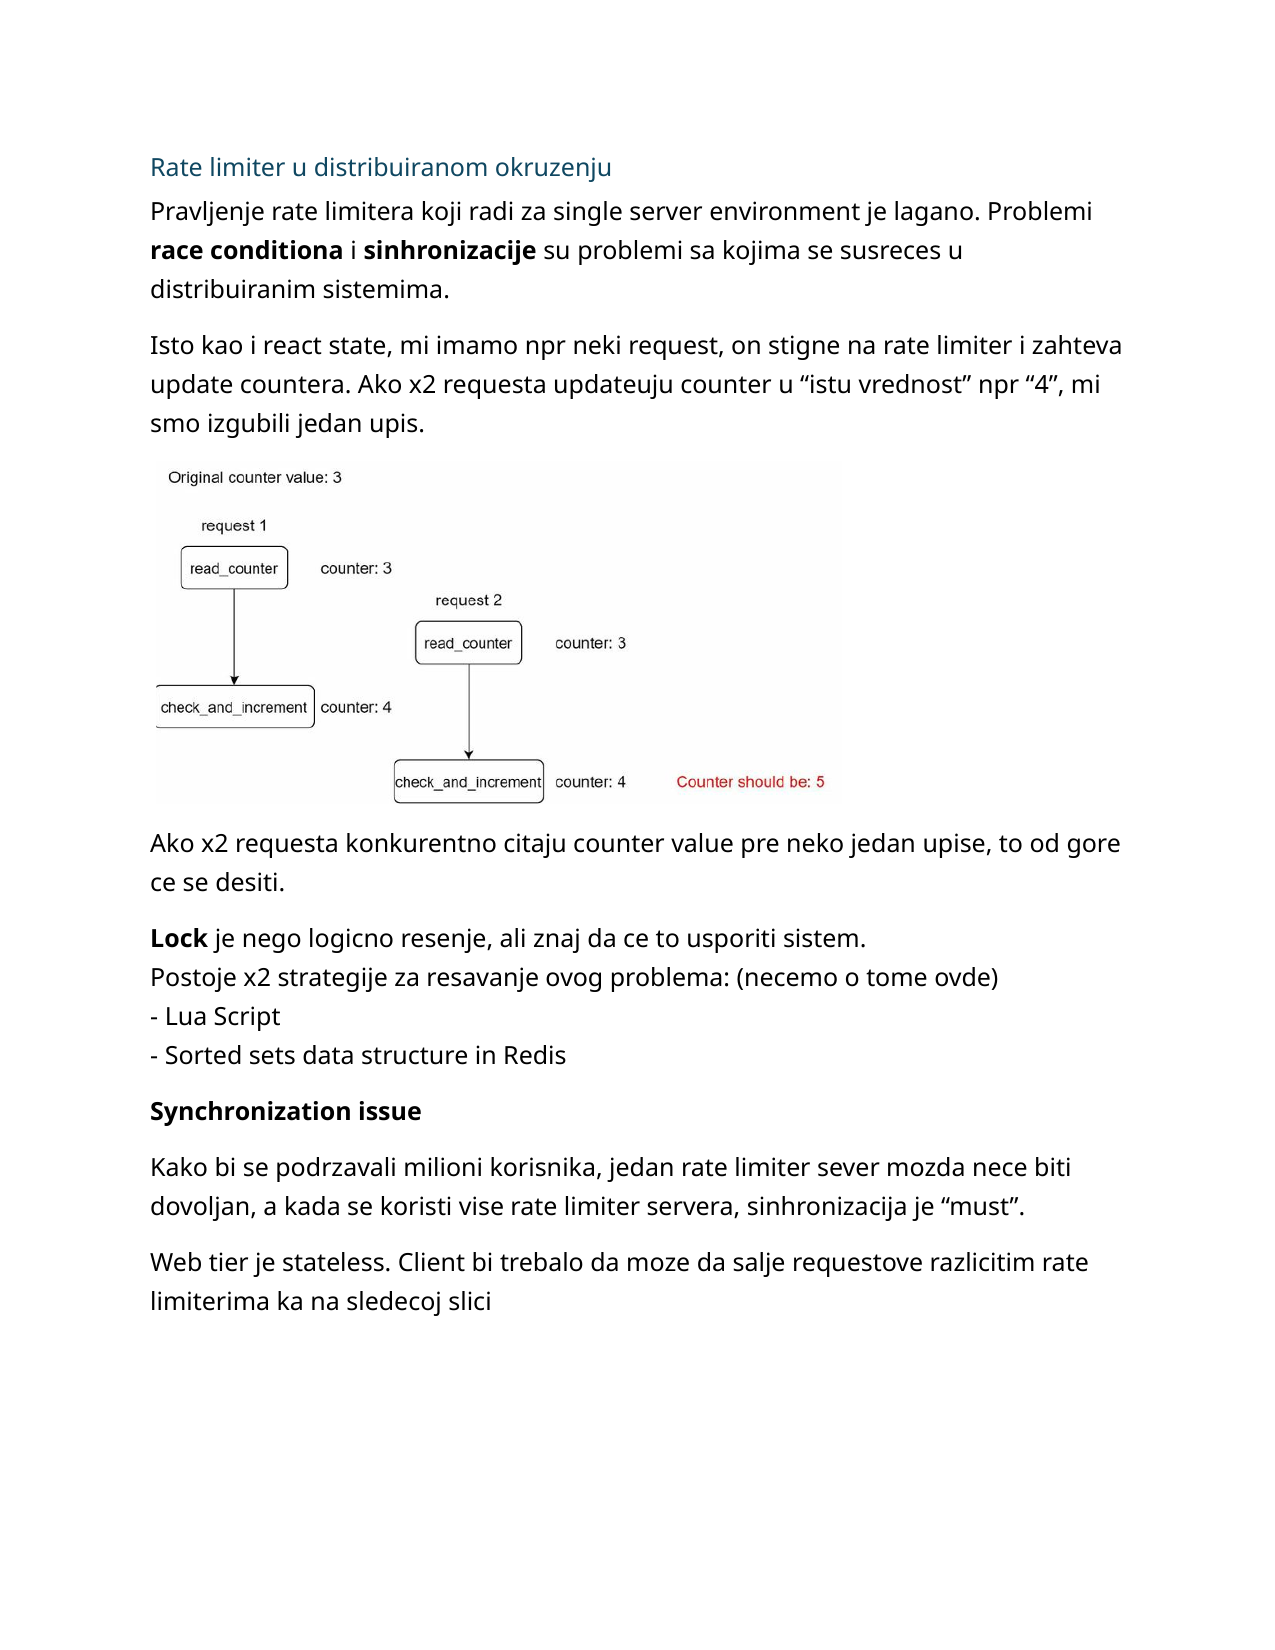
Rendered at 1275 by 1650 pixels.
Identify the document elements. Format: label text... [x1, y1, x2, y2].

text Kako bi se podrzavali milioni korisnika, jedan rate limiter sever mozda nece biti dovoljan, a kada se koristi vise rate limiter servera, sinhronizacija je “must”. [150, 1149, 1125, 1223]
text Web tier je stateless. Client bi trebalo da moze da salje requestove razlicitim rate limiterima ka na sledecoj slici [150, 1244, 1125, 1318]
subtitle Rate limiter u distribuiranom okruzenju [150, 150, 1125, 184]
text Ako x2 requesta konkurentno citaju counter value pre neko jedan upise, to od gore ce se desiti. [150, 825, 1125, 899]
text Lock je nego logicno resenje, ali znaj da ce to usporiti sistem. Postoje x2 strategije za resavanje ovog problema: (necemo o tome ovde) - Lua Script - Sorted sets data structure in Redis [150, 920, 1125, 1072]
text Isto kao i react state, mi imamo npr neki request, on stigne na rate limiter i zahteva update countera. Ako x2 requesta updateuju counter u “istu vrednost” npr “4”, mi smo izgubili jedan upis. [150, 327, 1125, 440]
text Pravljenje rate limitera koji radi za single server environment je lagano. Problemi race conditiona i sinhronizacije su problemi sa kojima se susreces u distribuiranim sistemima. [150, 193, 1125, 306]
text Synchronization issue [150, 1094, 1125, 1128]
picture [156, 461, 845, 804]
